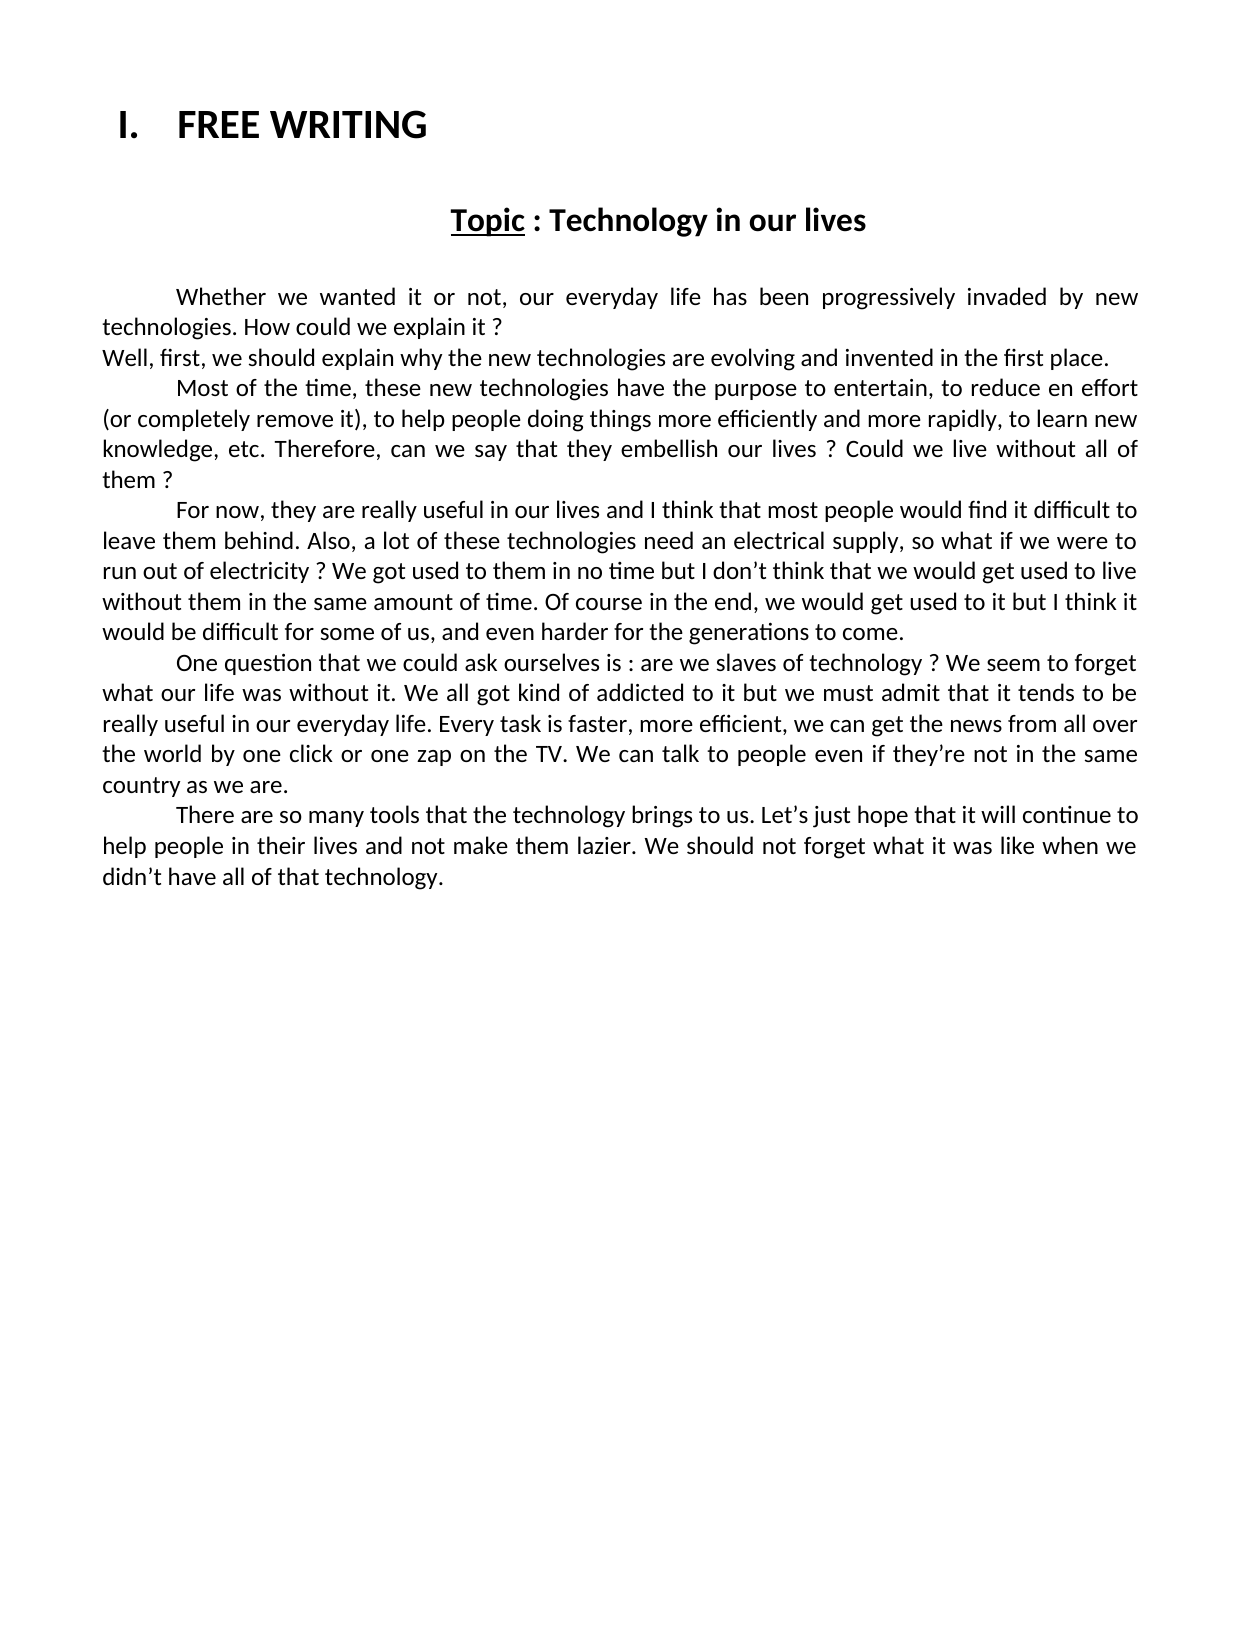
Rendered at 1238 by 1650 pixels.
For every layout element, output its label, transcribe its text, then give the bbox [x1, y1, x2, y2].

text Most of the time, these new technologies have the purpose to entertain, to reduce en effort (or completely remove it), to help people doing things more efficiently and more rapidly, to learn new knowledge, etc. Therefore, can we say that they embellish our lives ? Could we live without all of them ? [102, 372, 1139, 494]
list Topic : Technology in our lives [177, 199, 1139, 240]
text There are so many tools that the technology brings to us. Let’s just hope that it will continue to help people in their lives and not make them lazier. We should not forget what it was like when we didn’t have all of that technology. [102, 800, 1139, 891]
list Whether we wanted it or not, our everyday life has been progressively invaded by new technologies. How could we explain it ? [102, 281, 1139, 342]
text One question that we could ask ourselves is : are we slaves of technology ? We seem to forget what our life was without it. We all got kind of addicted to it but we must admit that it tends to be really useful in our everyday life. Every task is faster, more efficient, we can get the news from all over the world by one click or one zap on the TV. We can talk to people even if they’re not in the same country as we are. [102, 647, 1139, 800]
list FREE WRITING [139, 98, 1139, 148]
text For now, they are really useful in our lives and I think that most people would find it difficult to leave them behind. Also, a lot of these technologies need an electrical supply, so what if we were to run out of electricity ? We got used to them in no time but I don’t think that we would get used to live without them in the same amount of time. Of course in the end, we would get used to it but I think it would be difficult for some of us, and even harder for the generations to come. [102, 494, 1139, 647]
text Well, first, we should explain why the new technologies are evolving and invented in the first place. [102, 342, 1139, 372]
